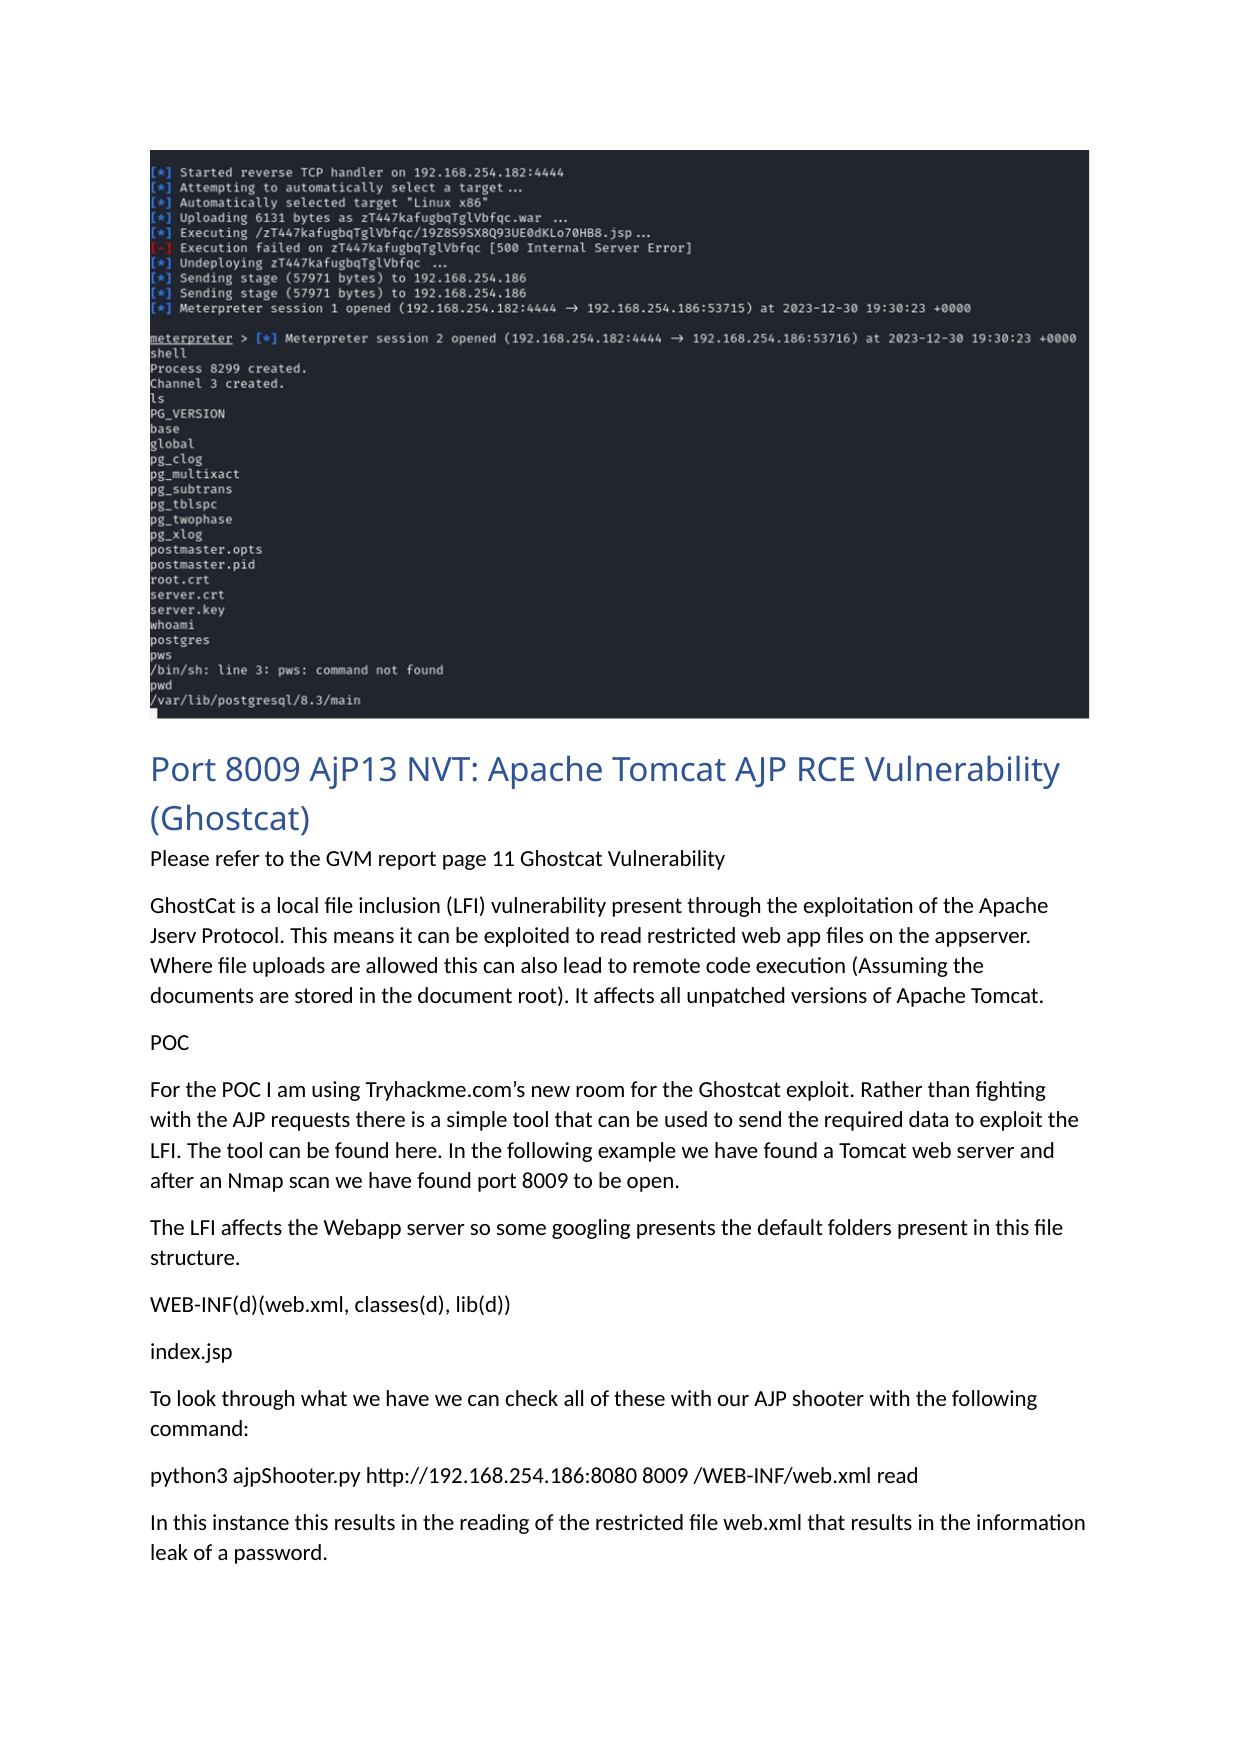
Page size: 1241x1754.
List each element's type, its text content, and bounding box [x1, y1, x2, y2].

text python3 ajpShooter.py http://192.168.254.186:8080 8009 /WEB-INF/web.xml read [150, 1461, 1090, 1489]
text The LFI affects the Webapp server so some googling presents the default folders present in this file structure. [150, 1213, 1090, 1271]
subtitle Port 8009 AjP13 NVT: Apache Tomcat AJP RCE Vulnerability (Ghostcat) [150, 746, 1090, 841]
picture [150, 150, 1090, 719]
text For the POC I am using Tryhackme.com’s new room for the Ghostcat exploit. Rather than fighting with the AJP requests there is a simple tool that can be used to send the required data to exploit the LFI. The tool can be found here. In the following example we have found a Tomcat web server and after an Nmap scan we have found port 8009 to be open. [150, 1075, 1090, 1194]
text Please refer to the GVM report page 11 Ghostcat Vulnerability [150, 844, 1090, 872]
text WEB-INF(d)(web.xml, classes(d), lib(d)) [150, 1290, 1090, 1318]
text index.jsp [150, 1337, 1090, 1365]
text GhostCat is a local file inclusion (LFI) vulnerability present through the exploitation of the Apache Jserv Protocol. This means it can be exploited to read restricted web app files on the appserver. Where file uploads are allowed this can also lead to remote code execution (Assuming the documents are stored in the document root). It affects all unpatched versions of Apache Tomcat. [150, 891, 1090, 1009]
text In this instance this results in the reading of the restricted file web.xml that results in the information leak of a password. [150, 1508, 1090, 1566]
text POC [150, 1028, 1090, 1056]
text To look through what we have we can check all of these with our AJP shooter with the following command: [150, 1384, 1090, 1442]
